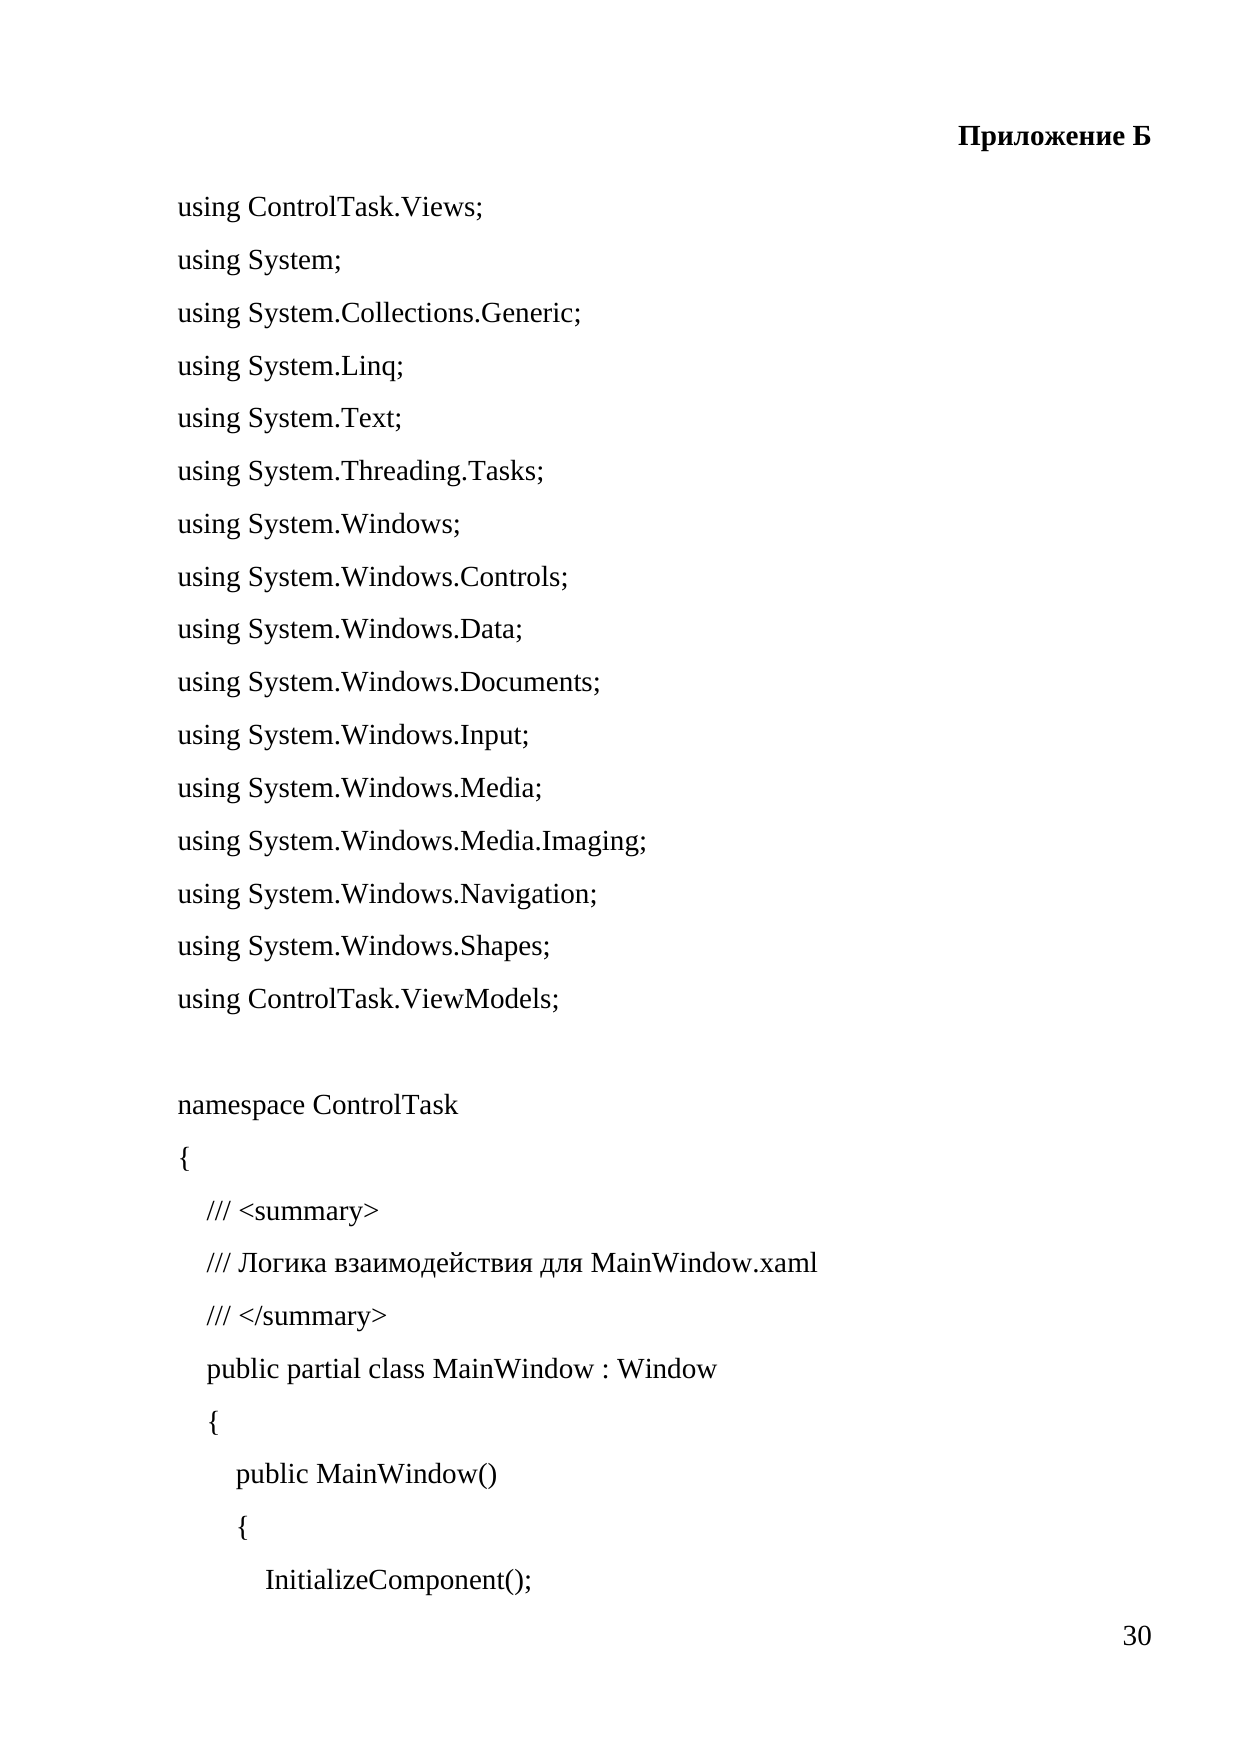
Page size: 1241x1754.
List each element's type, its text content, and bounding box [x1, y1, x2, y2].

text { [177, 1509, 1152, 1543]
text using System.Windows.Shapes; [177, 928, 1152, 962]
text using ControlTask.ViewModels; [177, 981, 1152, 1015]
text { [177, 1404, 1152, 1437]
text InitializeComponent(); [177, 1562, 1152, 1596]
text using System.Windows; [177, 506, 1152, 539]
text using System.Windows.Media.Imaging; [177, 823, 1152, 856]
text using System.Windows.Data; [177, 612, 1152, 645]
text using System.Collections.Generic; [177, 295, 1152, 328]
text using System.Linq; [177, 348, 1152, 381]
text namespace ControlTask [177, 1087, 1152, 1121]
text /// <summary> [177, 1193, 1152, 1226]
text public MainWindow() [177, 1457, 1152, 1490]
text using ControlTask.Views; [177, 189, 1152, 223]
text using System.Windows.Media; [177, 770, 1152, 804]
text using System.Text; [177, 400, 1152, 434]
text public partial class MainWindow : Window [177, 1351, 1152, 1384]
text using System.Windows.Navigation; [177, 876, 1152, 909]
text using System.Windows.Documents; [177, 664, 1152, 698]
text using System.Windows.Controls; [177, 559, 1152, 592]
text using System.Threading.Tasks; [177, 453, 1152, 487]
subtitle Приложение Б [177, 118, 1152, 152]
text /// Логика взаимодействия для MainWindow.xaml [177, 1245, 1152, 1279]
text using System; [177, 242, 1152, 276]
text /// </summary> [177, 1298, 1152, 1332]
text using System.Windows.Input; [177, 717, 1152, 751]
text { [177, 1140, 1152, 1173]
